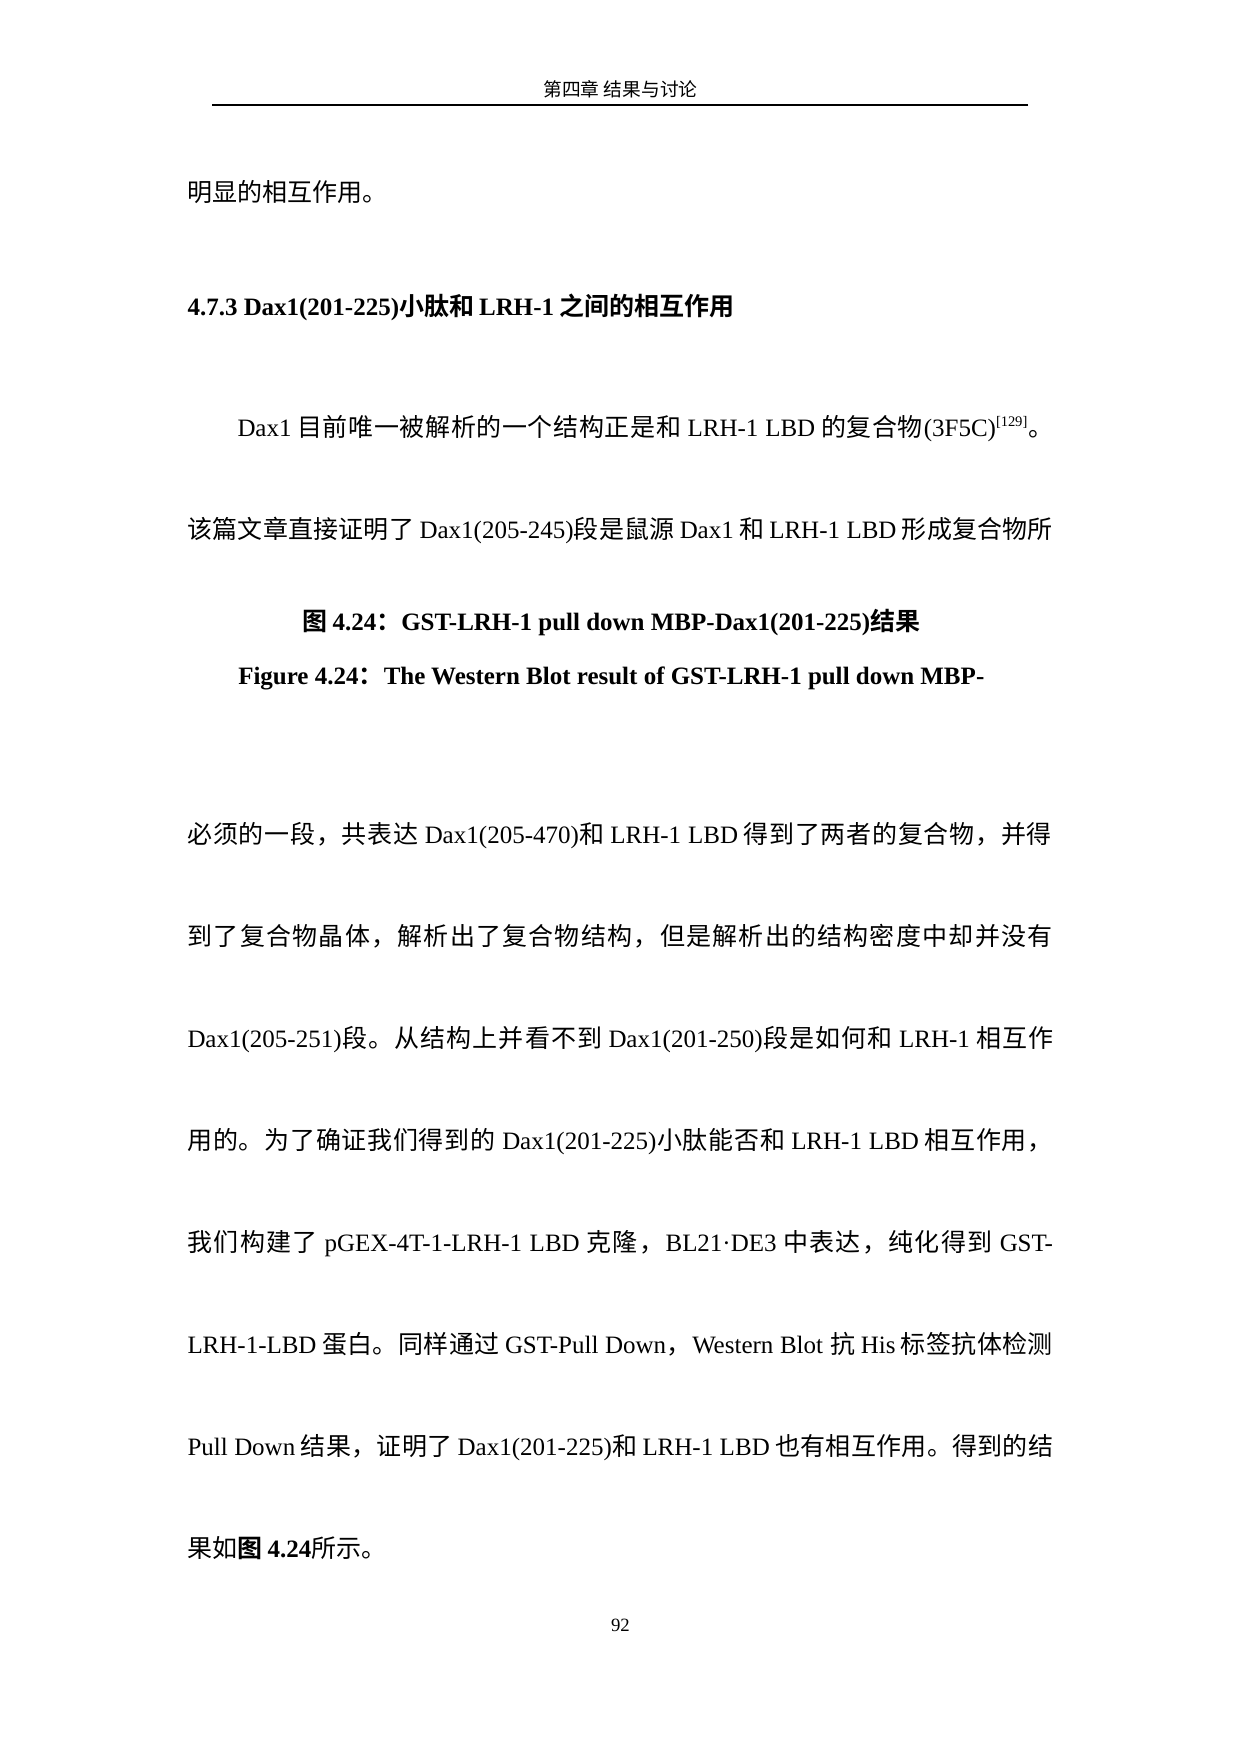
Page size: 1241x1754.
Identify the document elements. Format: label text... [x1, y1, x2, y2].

text Dax1目前唯一被解析的一个结构正是和LRH-1 LBD的复合物(3F5C)[]。该篇文章直接证明了Dax1(205-245)段是鼠源Dax1和LRH-1 LBD形成复合物所必须的一段，共表达Dax1(205-470)和LRH-1 LBD得到了两者的复合物，并得到了复合物晶体，解析出了复合物结构，但是解析出的结构密度中却并没有Dax1(205-251)段。从结构上并看不到Dax1(201-250)段是如何和LRH-1相互作用的。为了确证我们得到的Dax1(201-225)小肽能否和LRH-1 LBD相互作用，我们构建了pGEX-4T-1-LRH-1 LBD克隆，BL21·DE3中表达，纯化得到GST-LRH-1-LBD蛋白。同样通过GST-Pull Down，Western Blot 抗His标签抗体检测Pull Down结果，证明了Dax1(201-225)和LRH-1 LBD也有相互作用。得到的结果如图4.24所示。 [187, 392, 1053, 1580]
text 设计GST-pull down，使用抗His标签抗体Western Blot检测PullDown结果。得到结果如图4.23所示。从图中可以看出，Dax1(201-225)和Alien之间也有着明显的相互作用。 [187, 157, 1053, 225]
subtitle 4.7.3 Dax1(201-225)小肽和LRH-1之间的相互作用 [187, 270, 1053, 338]
